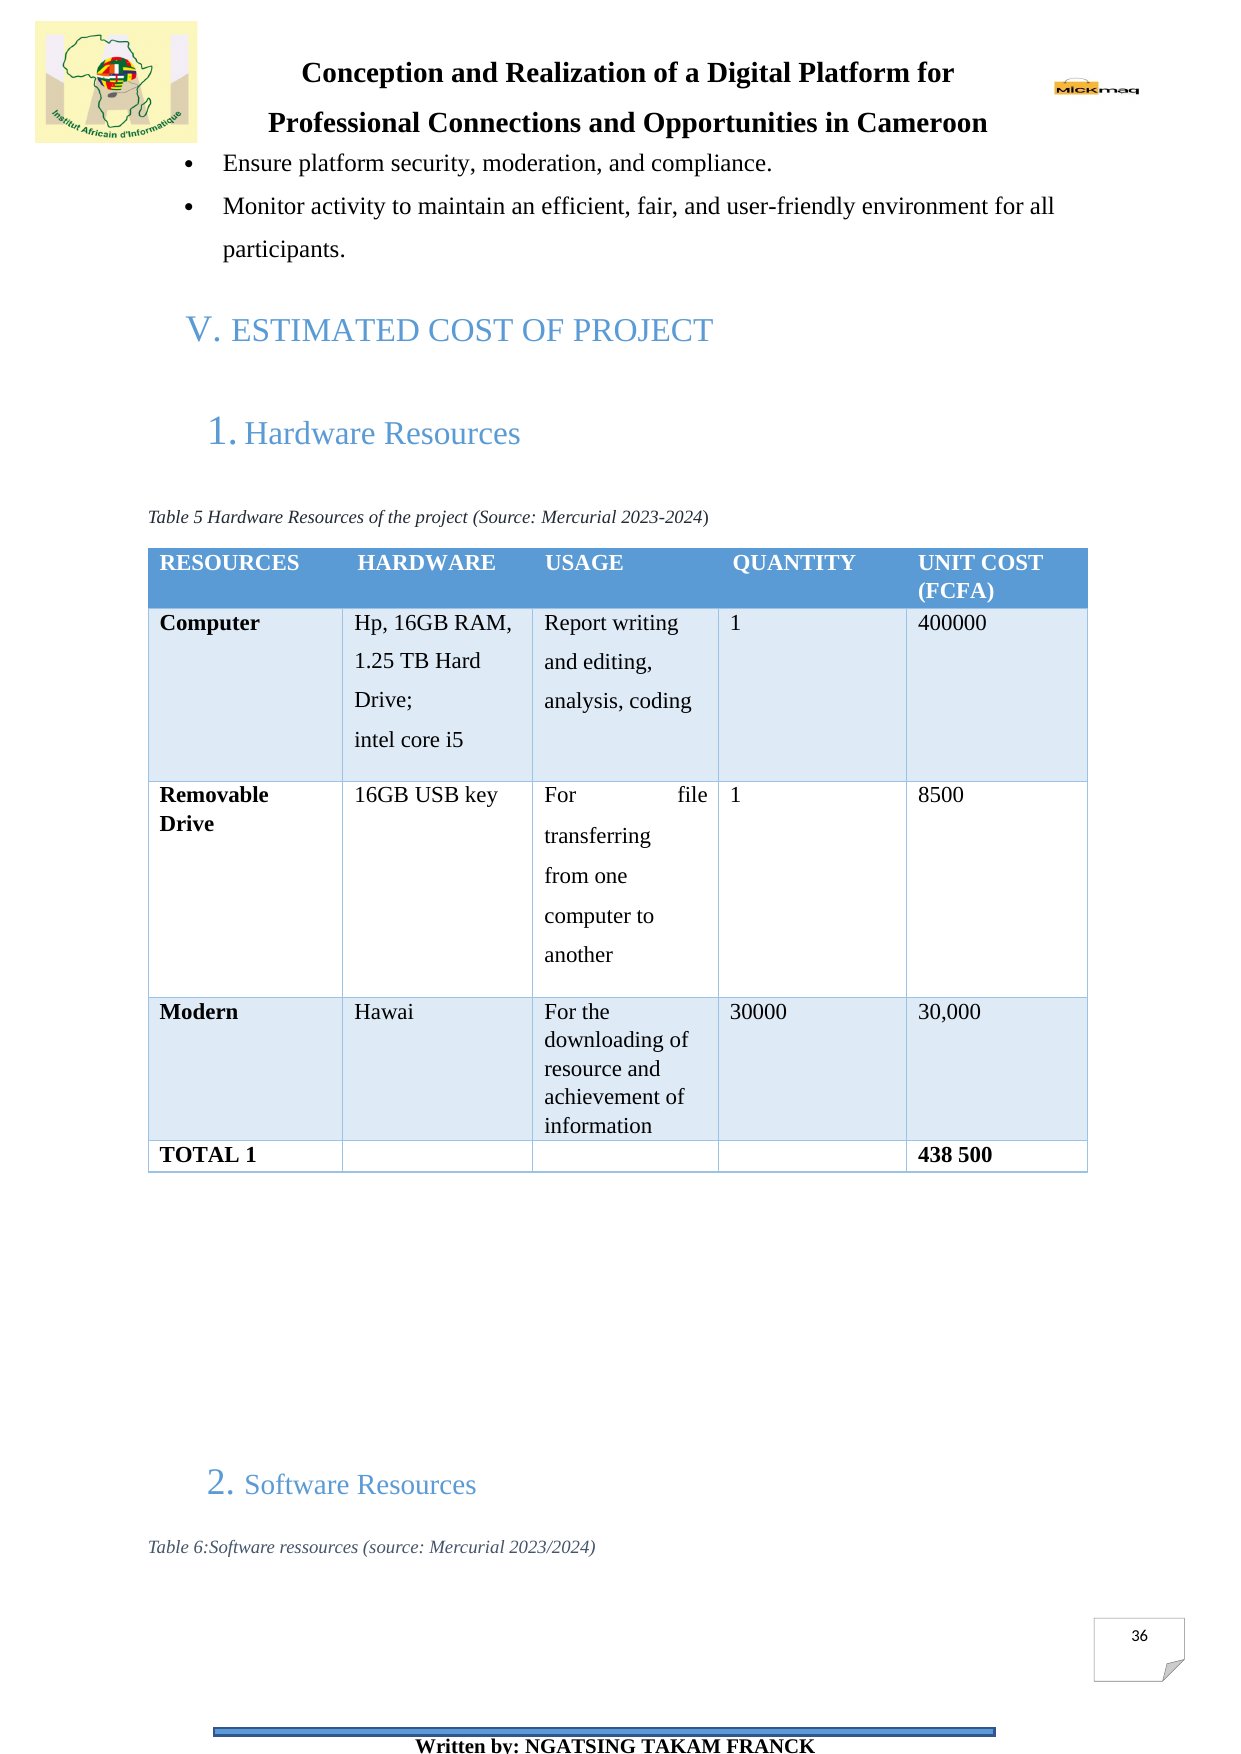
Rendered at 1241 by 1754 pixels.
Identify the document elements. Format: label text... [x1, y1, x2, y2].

table_cell For file transferring from one computer to another [533, 782, 718, 997]
picture [35, 21, 198, 143]
table_cell 30,000 [907, 998, 1087, 1140]
table_cell [343, 1141, 532, 1171]
table_cell 438 500 [907, 1141, 1087, 1171]
table_cell [533, 1141, 718, 1171]
table_cell 8500 [907, 782, 1087, 997]
subtitle ESTIMATED COST OF PROJECT [185, 306, 1093, 349]
list Monitor activity to maintain an efficient, fair, and user-friendly environment for all participants. [185, 191, 1093, 263]
list Ensure platform security, moderation, and compliance. [185, 148, 1093, 176]
table_cell Hawai [343, 998, 532, 1140]
table_header RESOURCES HARDWARE USAGE QUANTITY [149, 549, 906, 608]
table_cell Hp, 16GB RAM, 1.25 TB Hard Drive; intel core i5 [343, 609, 532, 781]
table_cell 30000 [719, 998, 906, 1140]
subtitle Software Resources [207, 1459, 1093, 1502]
table_cell Modern [149, 998, 342, 1140]
picture [1047, 73, 1143, 103]
table_cell Removable Drive [149, 782, 342, 997]
table_cell 1 [719, 609, 906, 781]
table_cell TOTAL 1 [149, 1141, 342, 1171]
table_cell 400000 [907, 609, 1087, 781]
table_cell 16GB USB key [343, 782, 532, 997]
table_cell [719, 1141, 906, 1171]
table_cell 1 [719, 782, 906, 997]
table_cell Computer [149, 609, 342, 781]
table_cell For the downloading of resource and achievement of information [533, 998, 718, 1140]
table_header UNIT COST (FCFA) [907, 549, 1087, 608]
table_cell Report writing and editing, analysis, coding [533, 609, 718, 781]
subtitle Hardware Resources [207, 406, 1093, 453]
